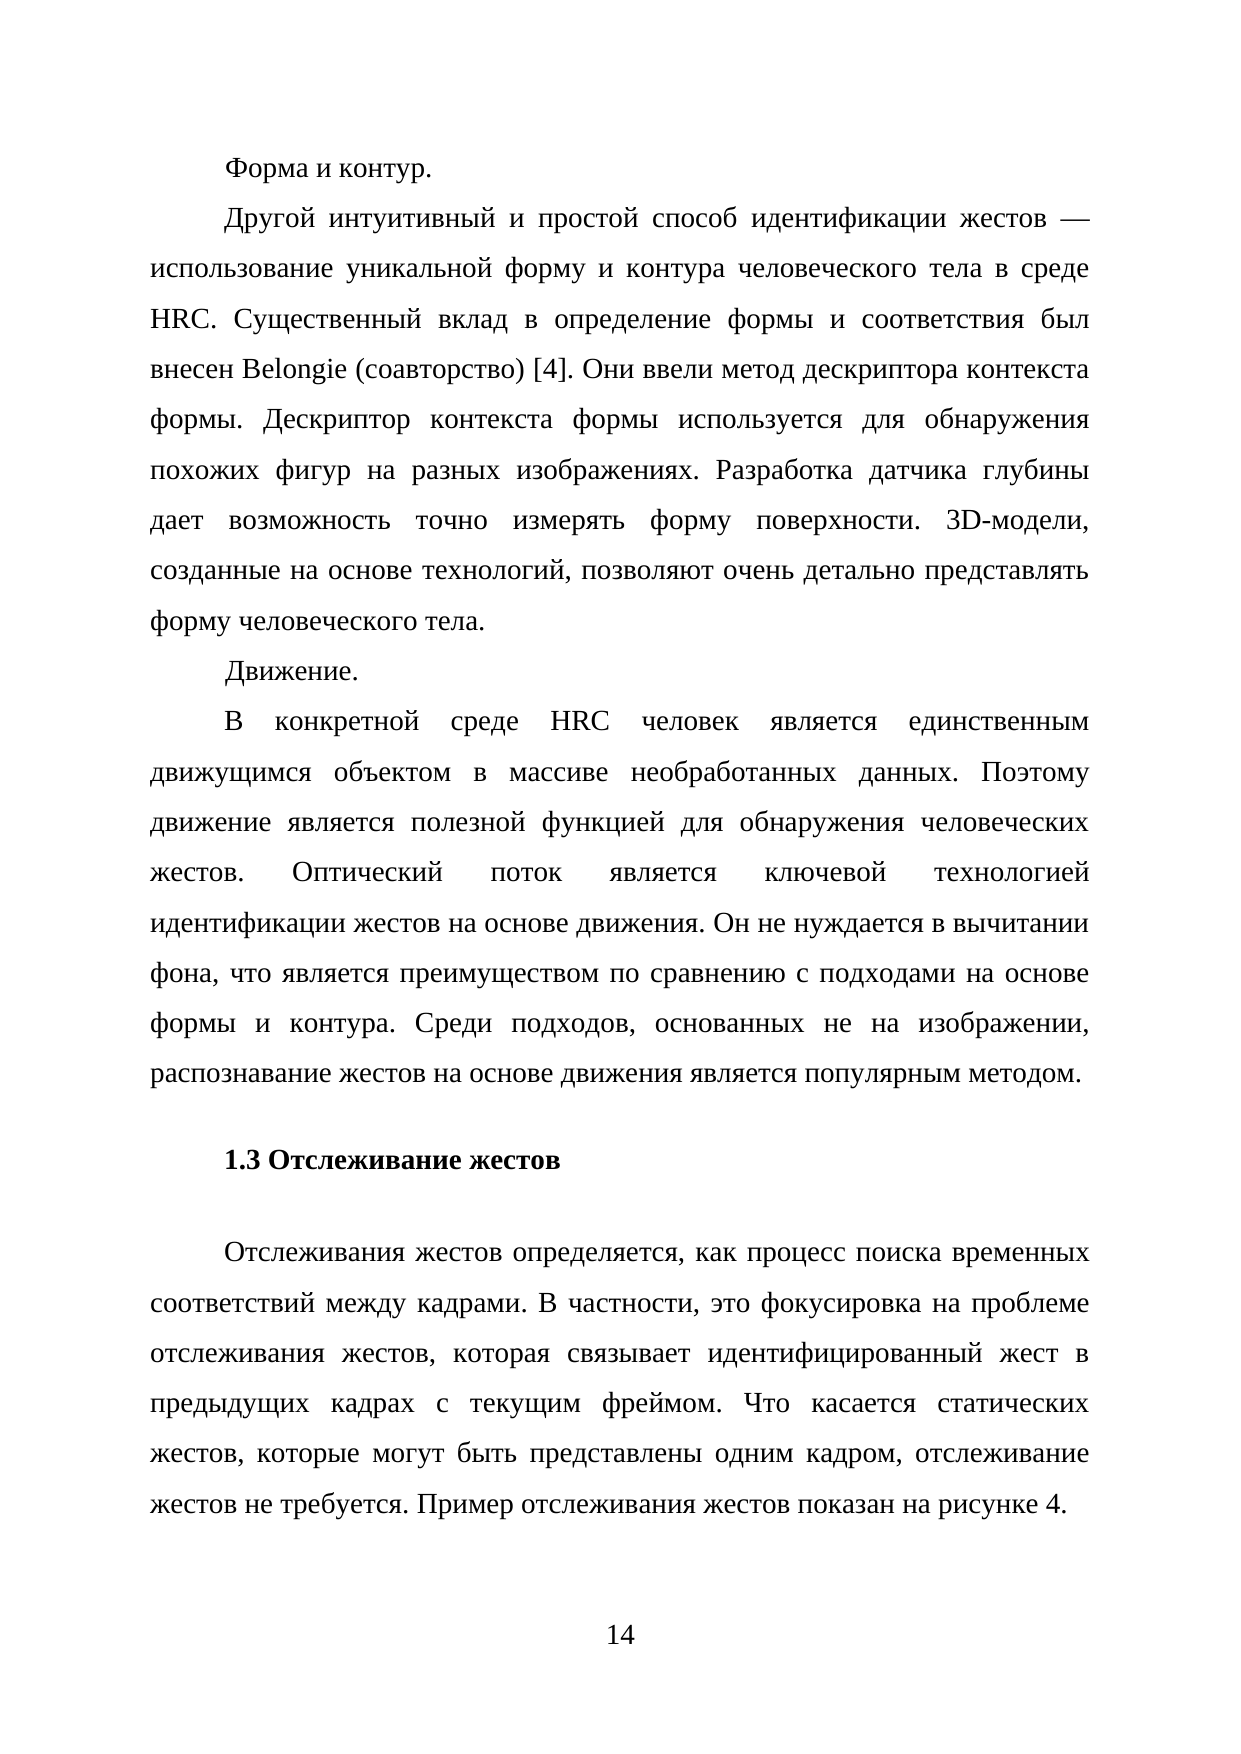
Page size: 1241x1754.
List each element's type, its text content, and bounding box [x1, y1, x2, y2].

text Движение. [225, 653, 1090, 687]
text Форма и контур. [225, 150, 1090, 183]
text Отслеживания жестов определяется, как процесс поиска временных соответствий между кадрами. В частности, это фокусировка на проблеме отслеживания жестов, которая связывает идентифицированный жест в предыдущих кадрах с текущим фреймом. Что касается статических жестов, которые могут быть представлены одним кадром, отслеживание жестов не требуется. Пример отслеживания жестов показан на рисунке 4. [150, 1234, 1090, 1519]
text Другой интуитивный и простой способ идентификации жестов — использование уникальной форму и контура человеческого тела в среде HRC. Существенный вклад в определение формы и соответствия был внесен Belongie (соавторство) [4]. Они ввели метод дескриптора контекста формы. Дескриптор контекста формы используется для обнаружения похожих фигур на разных изображениях. Разработка датчика глубины дает возможность точно измерять форму поверхности. 3D-модели, созданные на основе технологий, позволяют очень детально представлять форму человеческого тела. [150, 200, 1090, 636]
text 1.3 Отслеживание жестов [150, 1142, 1090, 1176]
text В конкретной среде HRC человек является единственным движущимся объектом в массиве необработанных данных. Поэтому движение является полезной функцией для обнаружения человеческих жестов. Оптический поток является ключевой технологией идентификации жестов на основе движения. Он не нуждается в вычитании фона, что является преимуществом по сравнению с подходами на основе формы и контура. Среди подходов, основанных не на изображении, распознавание жестов на основе движения является популярным методом. [150, 703, 1090, 1089]
